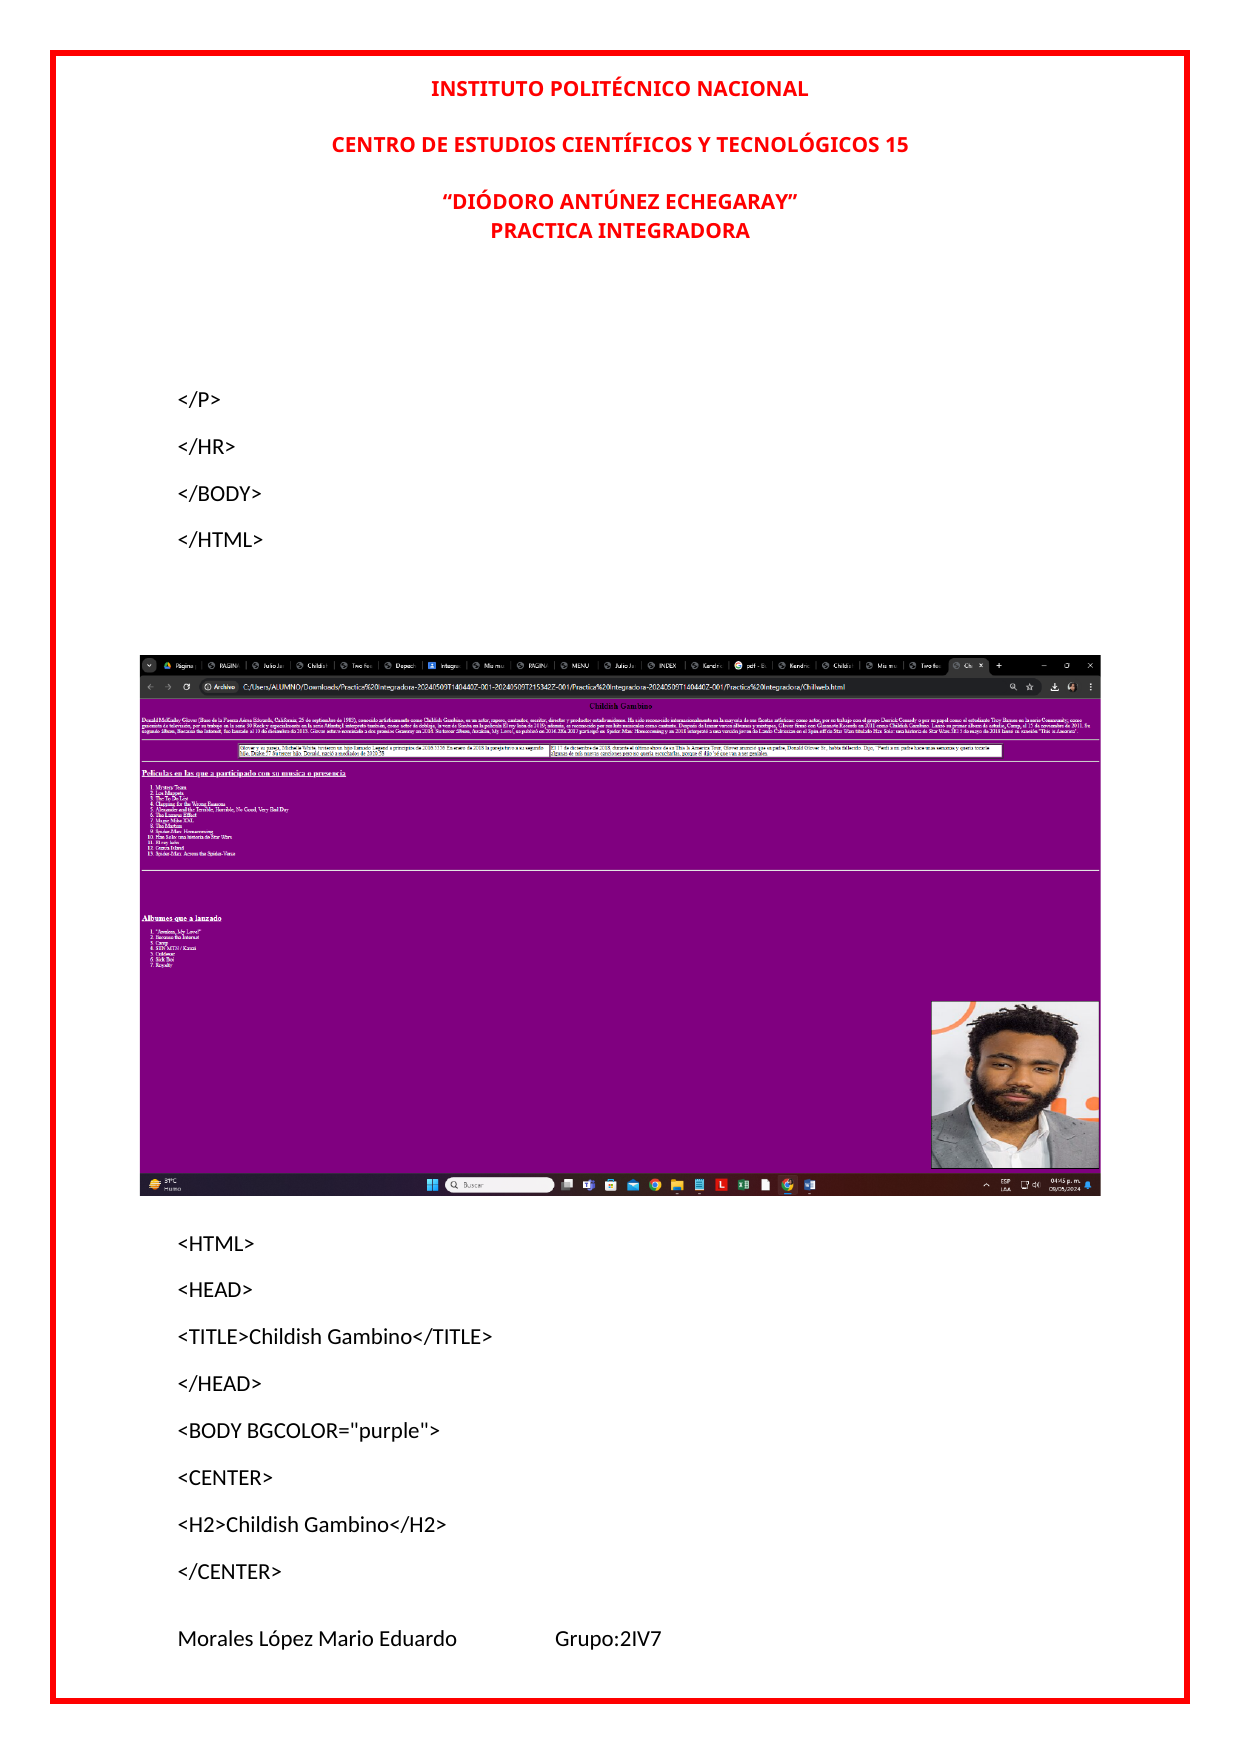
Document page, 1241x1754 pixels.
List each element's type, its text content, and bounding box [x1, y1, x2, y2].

text <BODY BGCOLOR="purple"> [177, 1416, 1063, 1444]
text </HEAD> [177, 1369, 1063, 1397]
text <CENTER> [177, 1463, 1063, 1491]
text </HTML> [177, 526, 1063, 554]
text </BODY> [177, 479, 1063, 507]
text </HR> [177, 432, 1063, 460]
picture [139, 655, 1101, 1196]
text <TITLE>Childish Gambino</TITLE> [177, 1322, 1063, 1351]
text <HEAD> [177, 1276, 1063, 1304]
text <H2>Childish Gambino</H2> [177, 1510, 1063, 1538]
text <HTML> [177, 1229, 1063, 1257]
text </P> [177, 385, 1063, 413]
text </CENTER> [177, 1557, 1063, 1585]
